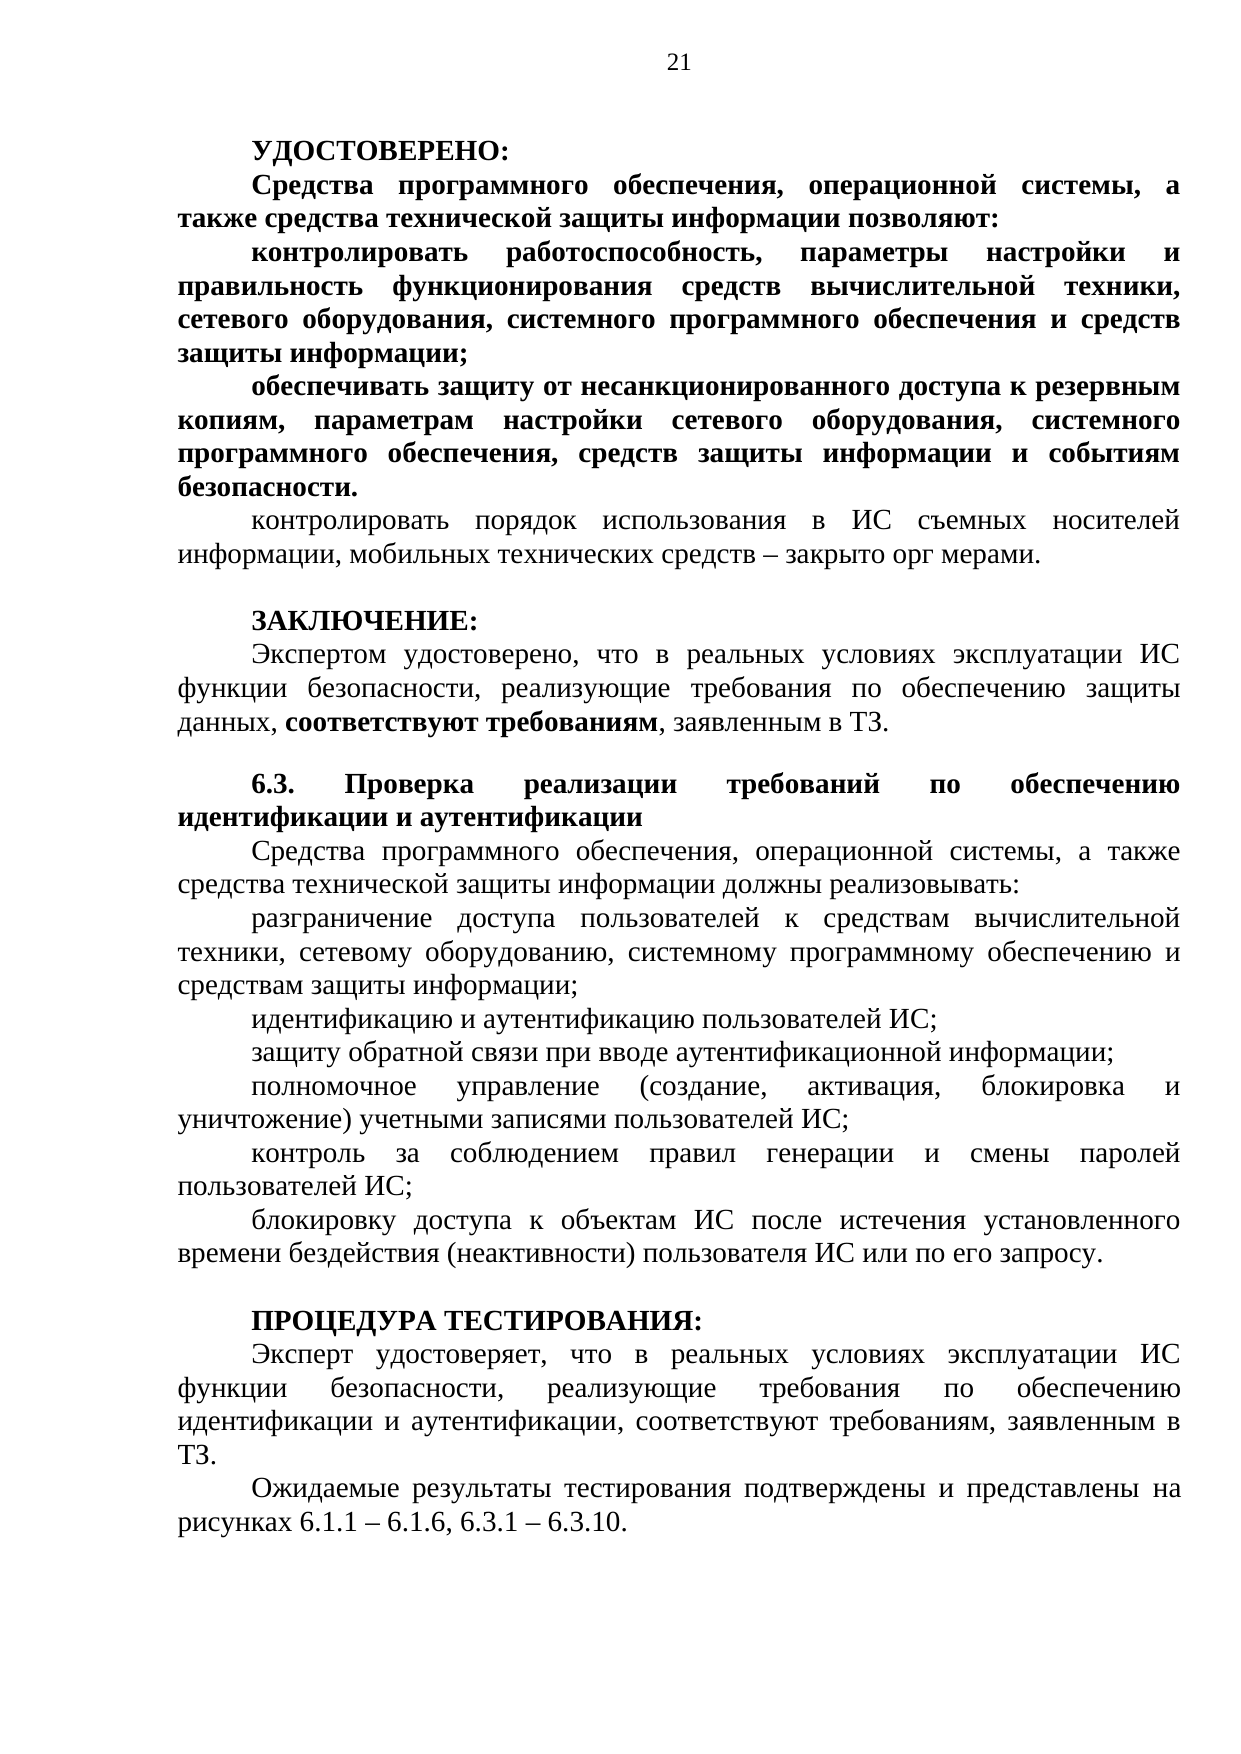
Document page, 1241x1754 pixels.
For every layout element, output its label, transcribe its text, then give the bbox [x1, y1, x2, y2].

text Ожидаемые результаты тестирования подтверждены и представлены на рисунках 6.1.1 – 6.1.6, 6.3.1 – 6.3.10. [177, 1470, 1181, 1537]
text Эксперт удостоверяет, что в реальных условиях эксплуатации ИС функции безопасности, реализующие требования по обеспечению идентификации и аутентификации, соответствуют требованиям, заявленным в ТЗ. [177, 1336, 1181, 1470]
text Экспертом удостоверено, что в реальных условиях эксплуатации ИС функции безопасности, реализующие требования по обеспечению защиты данных, соответствуют требованиям, заявленным в ТЗ. [177, 637, 1181, 737]
text полномочное управление (создание, активация, блокировка и уничтожение) учетными записями пользователей ИС; [177, 1068, 1181, 1135]
text контроль за соблюдением правил генерации и смены паролей пользователей ИС; [177, 1135, 1181, 1202]
text контролировать порядок использования в ИС съемных носителей информации, мобильных технических средств – закрыто орг мерами. [177, 502, 1181, 569]
text Средства программного обеспечения, операционной системы, а также средства технической защиты информации позволяют: [177, 167, 1181, 234]
text Средства программного обеспечения, операционной системы, а также средства технической защиты информации должны реализовывать: [177, 833, 1181, 900]
text блокировку доступа к объектам ИС после истечения установленного времени бездействия (неактивности) пользователя ИС или по его запросу. [177, 1202, 1181, 1269]
text разграничение доступа пользователей к средствам вычислительной техники, сетевому оборудованию, системному программному обеспечению и средствам защиты информации; [177, 900, 1181, 1001]
text УДОСТОВЕРЕНО: [177, 133, 1181, 167]
text защиту обратной связи при вводе аутентификационной информации; [177, 1034, 1181, 1068]
text ПРОЦЕДУРА ТЕСТИРОВАНИЯ: [177, 1303, 1181, 1336]
text обеспечивать защиту от несанкционированного доступа к резервным копиям, параметрам настройки сетевого оборудования, системного программного обеспечения, средств защиты информации и событиям безопасности. [177, 368, 1181, 502]
text идентификацию и аутентификацию пользователей ИС; [177, 1001, 1181, 1034]
text 6.3. Проверка реализации требований по обеспечению идентификации и аутентификации [177, 766, 1181, 833]
text контролировать работоспособность, параметры настройки и правильность функционирования средств вычислительной техники, сетевого оборудования, системного программного обеспечения и средств защиты информации; [177, 234, 1181, 368]
text ЗАКЛЮЧЕНИЕ: [177, 603, 1181, 637]
